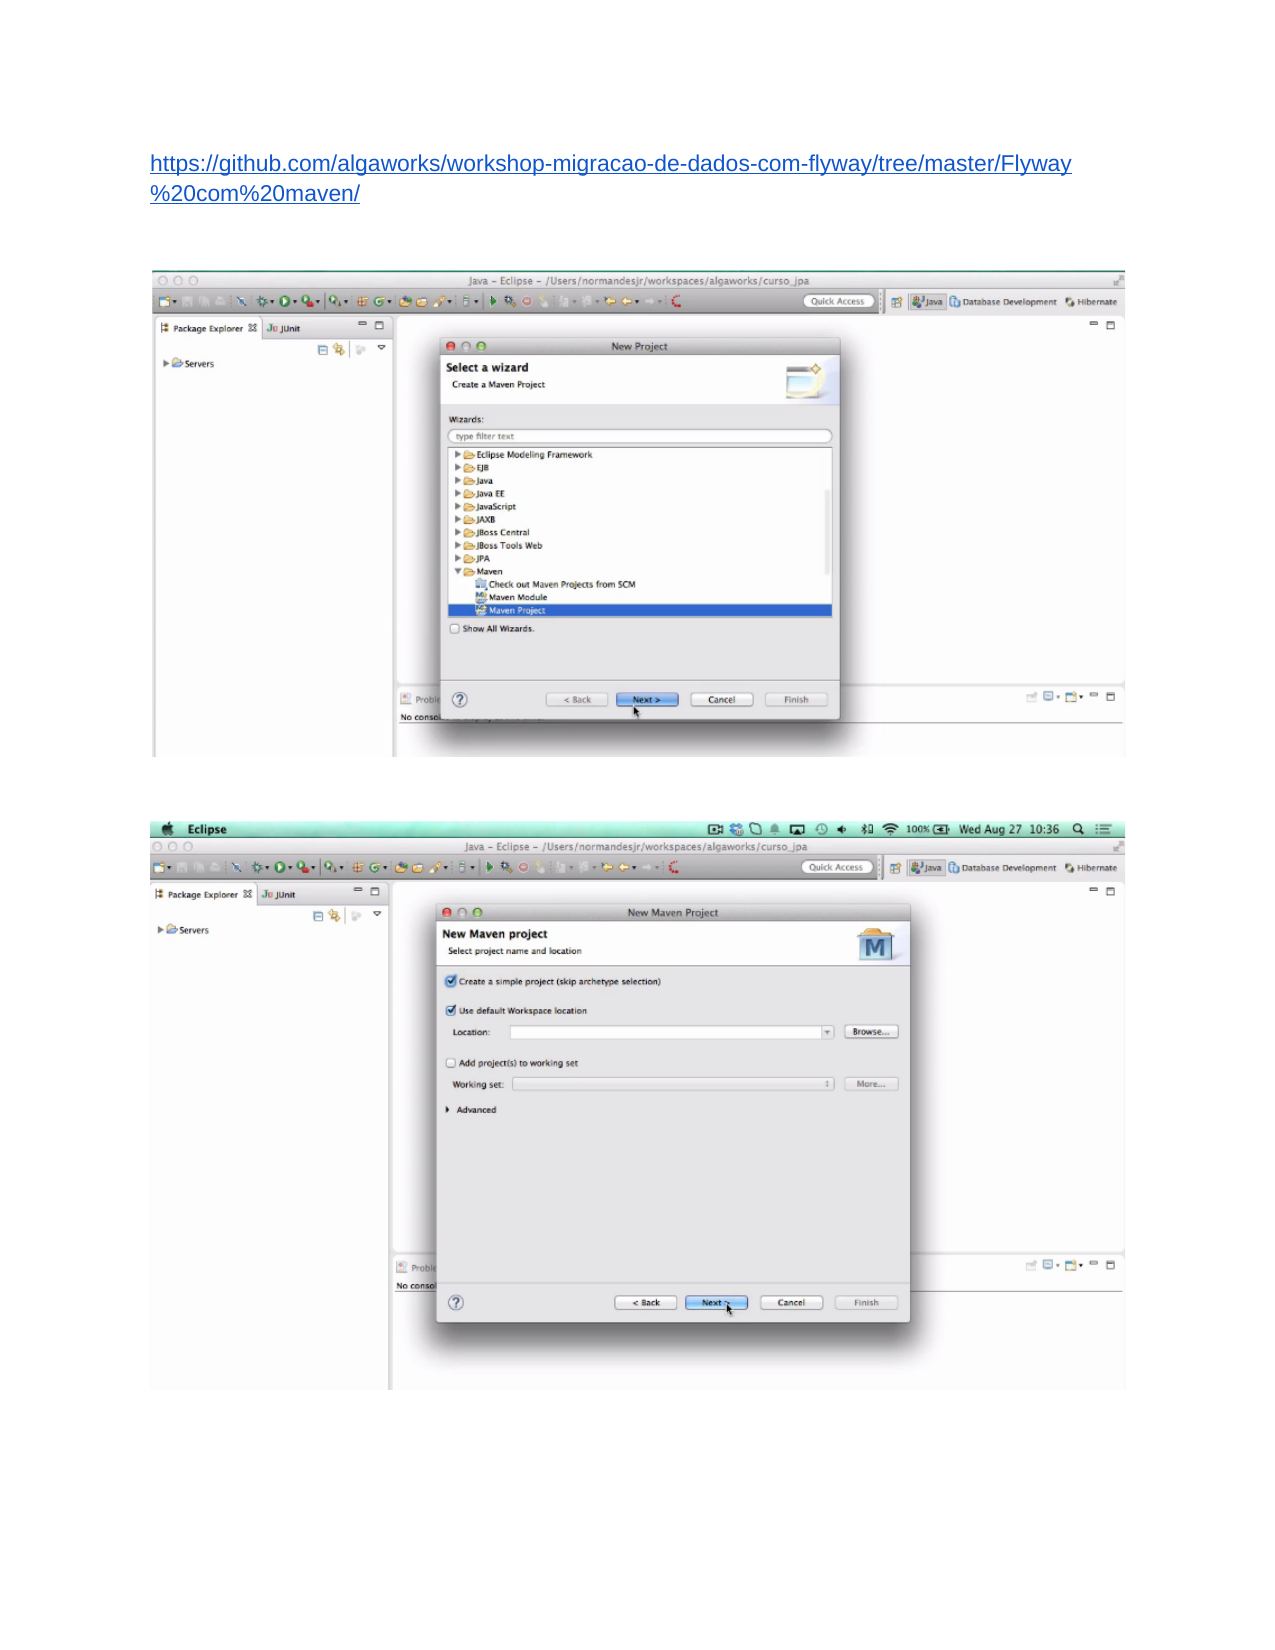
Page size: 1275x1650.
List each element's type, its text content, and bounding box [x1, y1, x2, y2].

picture [150, 820, 1125, 1390]
picture [150, 270, 1125, 757]
text https://github.com/algaworks/workshop-migracao-de-dados-com-flyway/tree/master/Flyway%20com%20maven/ [150, 150, 1125, 207]
